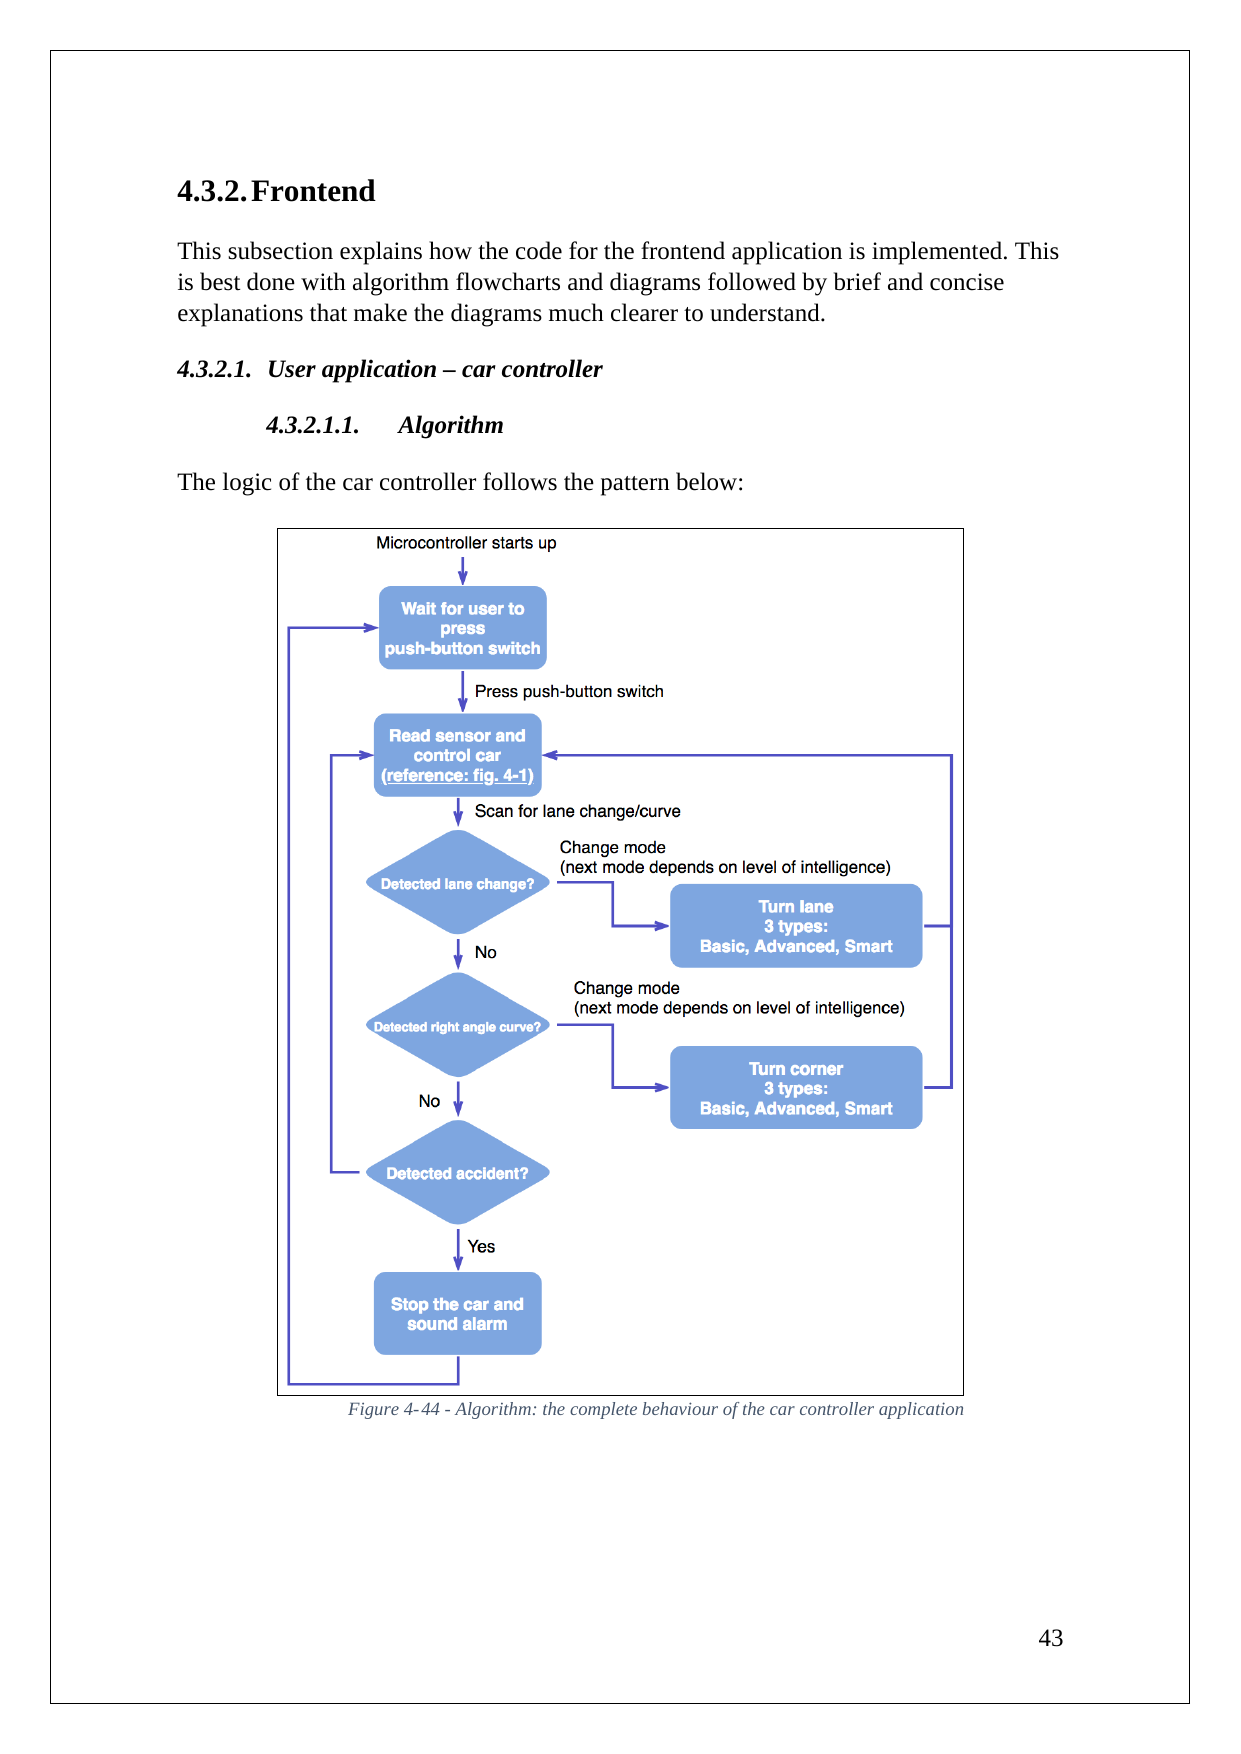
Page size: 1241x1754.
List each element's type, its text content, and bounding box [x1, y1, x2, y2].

picture [278, 529, 963, 1395]
text This subsection explains how the code for the frontend application is implemented. This is best done with algorithm flowcharts and diagrams followed by brief and concise explanations that make the diagrams much clearer to understand. [177, 236, 1063, 327]
text The logic of the car controller follows the pattern below: [177, 467, 1063, 495]
subtitle Frontend [177, 173, 1063, 208]
subtitle User application – car controller [177, 354, 1063, 383]
subtitle Algorithm [266, 411, 1063, 439]
